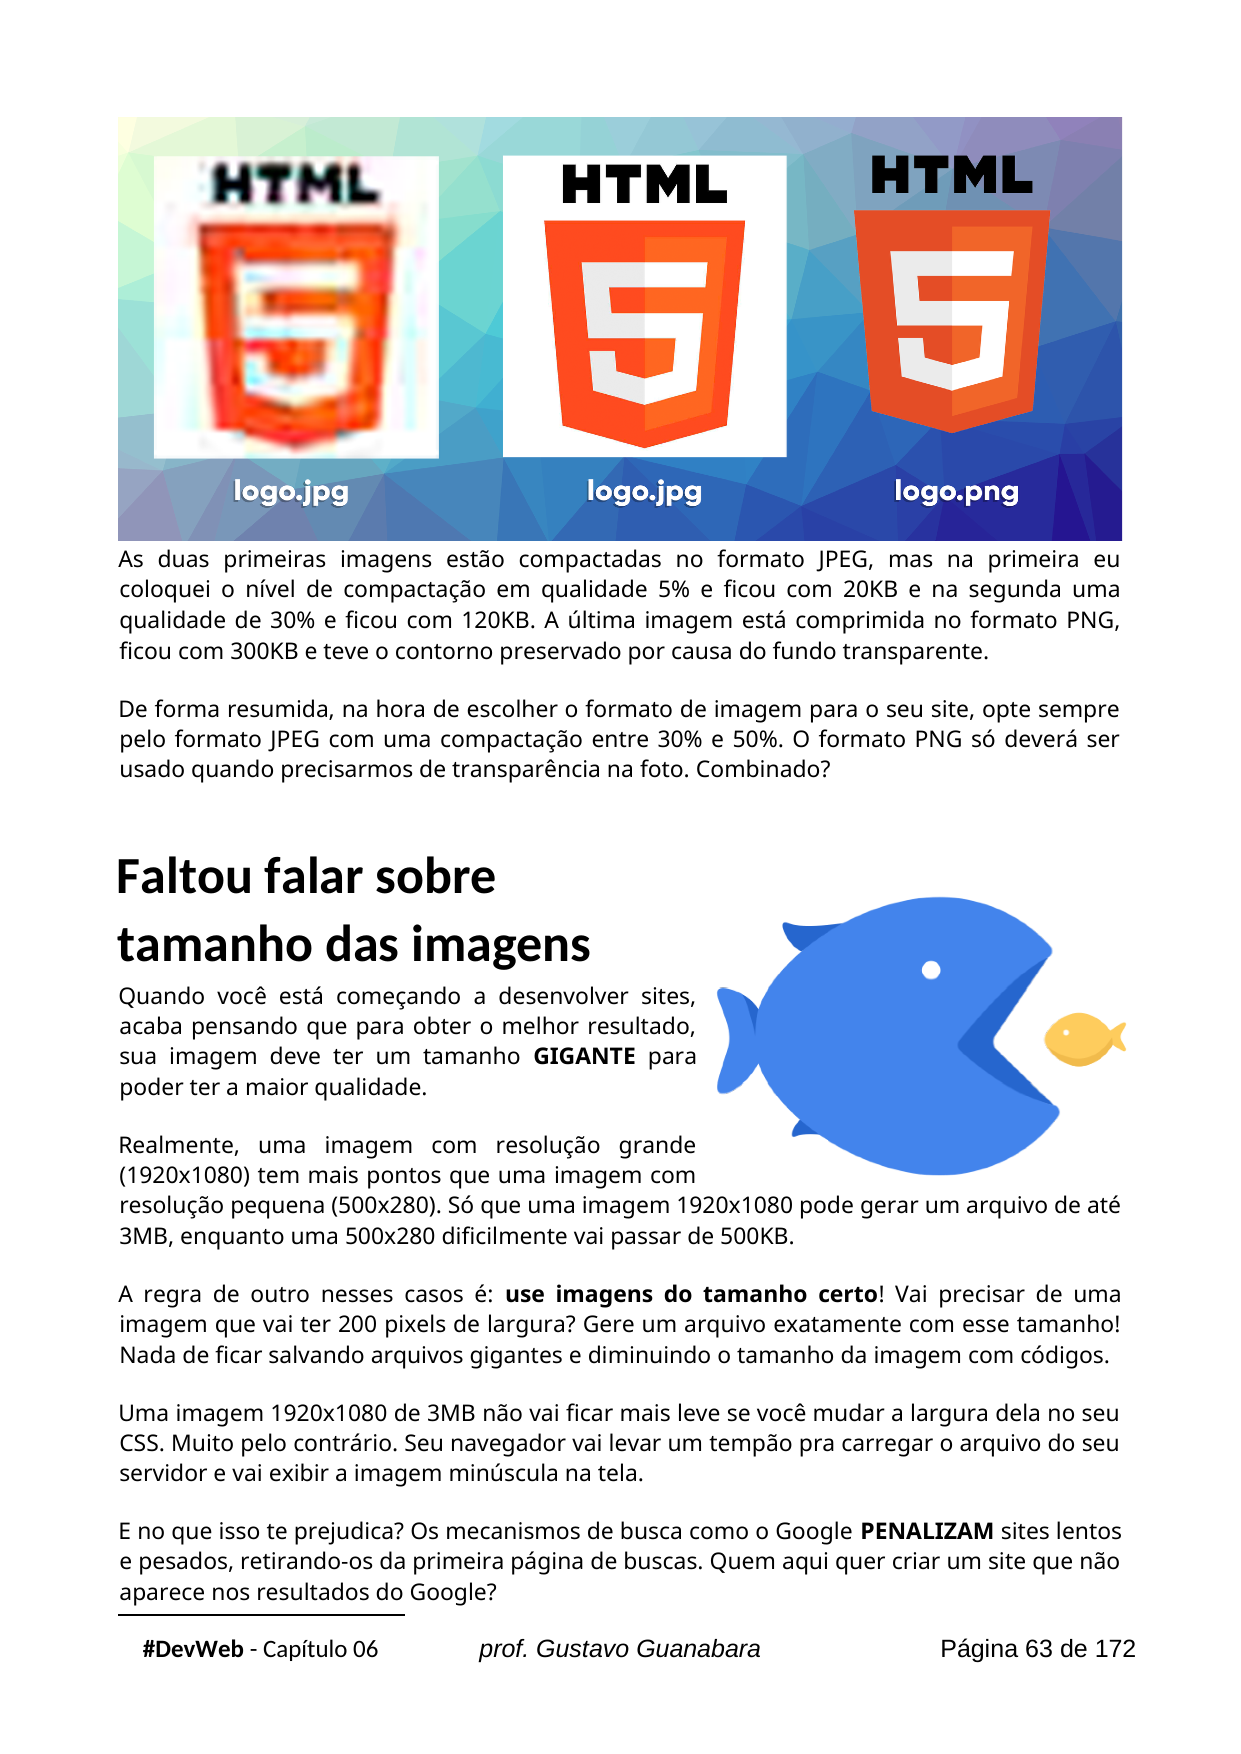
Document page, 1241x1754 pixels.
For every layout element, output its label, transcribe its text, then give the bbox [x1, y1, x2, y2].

picture [118, 117, 1123, 541]
text Uma imagem 1920x1080 de 3MB não vai ficar mais leve se você mudar a largura dela no seu CSS. Muito pelo contrário. Seu navegador vai levar um tempão pra carregar o arquivo do seu servidor e vai exibir a imagem minúscula na tela. [118, 1396, 1122, 1488]
picture [715, 895, 1127, 1176]
text Quando você está começando a desenvolver sites, acaba pensando que para obter o melhor resultado, sua imagem deve ter um tamanho GIGANTE para poder ter a maior qualidade. [118, 979, 715, 1102]
text De forma resumida, na hora de escolher o formato de imagem para o seu site, opte sempre pelo formato JPEG com uma compactação entre 30% e 50%. O formato PNG só deverá ser usado quando precisarmos de transparência na foto. Combinado? [118, 692, 1122, 784]
text As duas primeiras imagens estão compactadas no formato JPEG, mas na primeira eu coloquei o nível de compactação em qualidade 5% e ficou com 20KB e na segunda uma qualidade de 30% e ficou com 120KB. A última imagem está comprimida no formato PNG, ficou com 300KB e teve o contorno preservado por causa do fundo transparente. [118, 543, 1122, 666]
text E no que isso te prejudica? Os mecanismos de busca como o Google PENALIZAM sites lentos e pesados, retirando-os da primeira página de buscas. Quem aqui quer criar um site que não aparece nos resultados do Google? [118, 1515, 1122, 1607]
text A regra de outro nesses casos é: use imagens do tamanho certo! Vai precisar de uma imagem que vai ter 200 pixels de largura? Gere um arquivo exatamente com esse tamanho! Nada de ficar salvando arquivos gigantes e diminuindo o tamanho da imagem com códigos. [118, 1278, 1122, 1370]
text Faltou falar sobre tamanho das imagens [117, 842, 1122, 974]
text Realmente, uma imagem com resolução grande (1920x1080) tem mais pontos que uma imagem com resolução pequena (500x280). Só que uma imagem 1920x1080 pode gerar um arquivo de até 3MB, enquanto uma 500x280 dificilmente vai passar de 500KB. [118, 1129, 1122, 1251]
